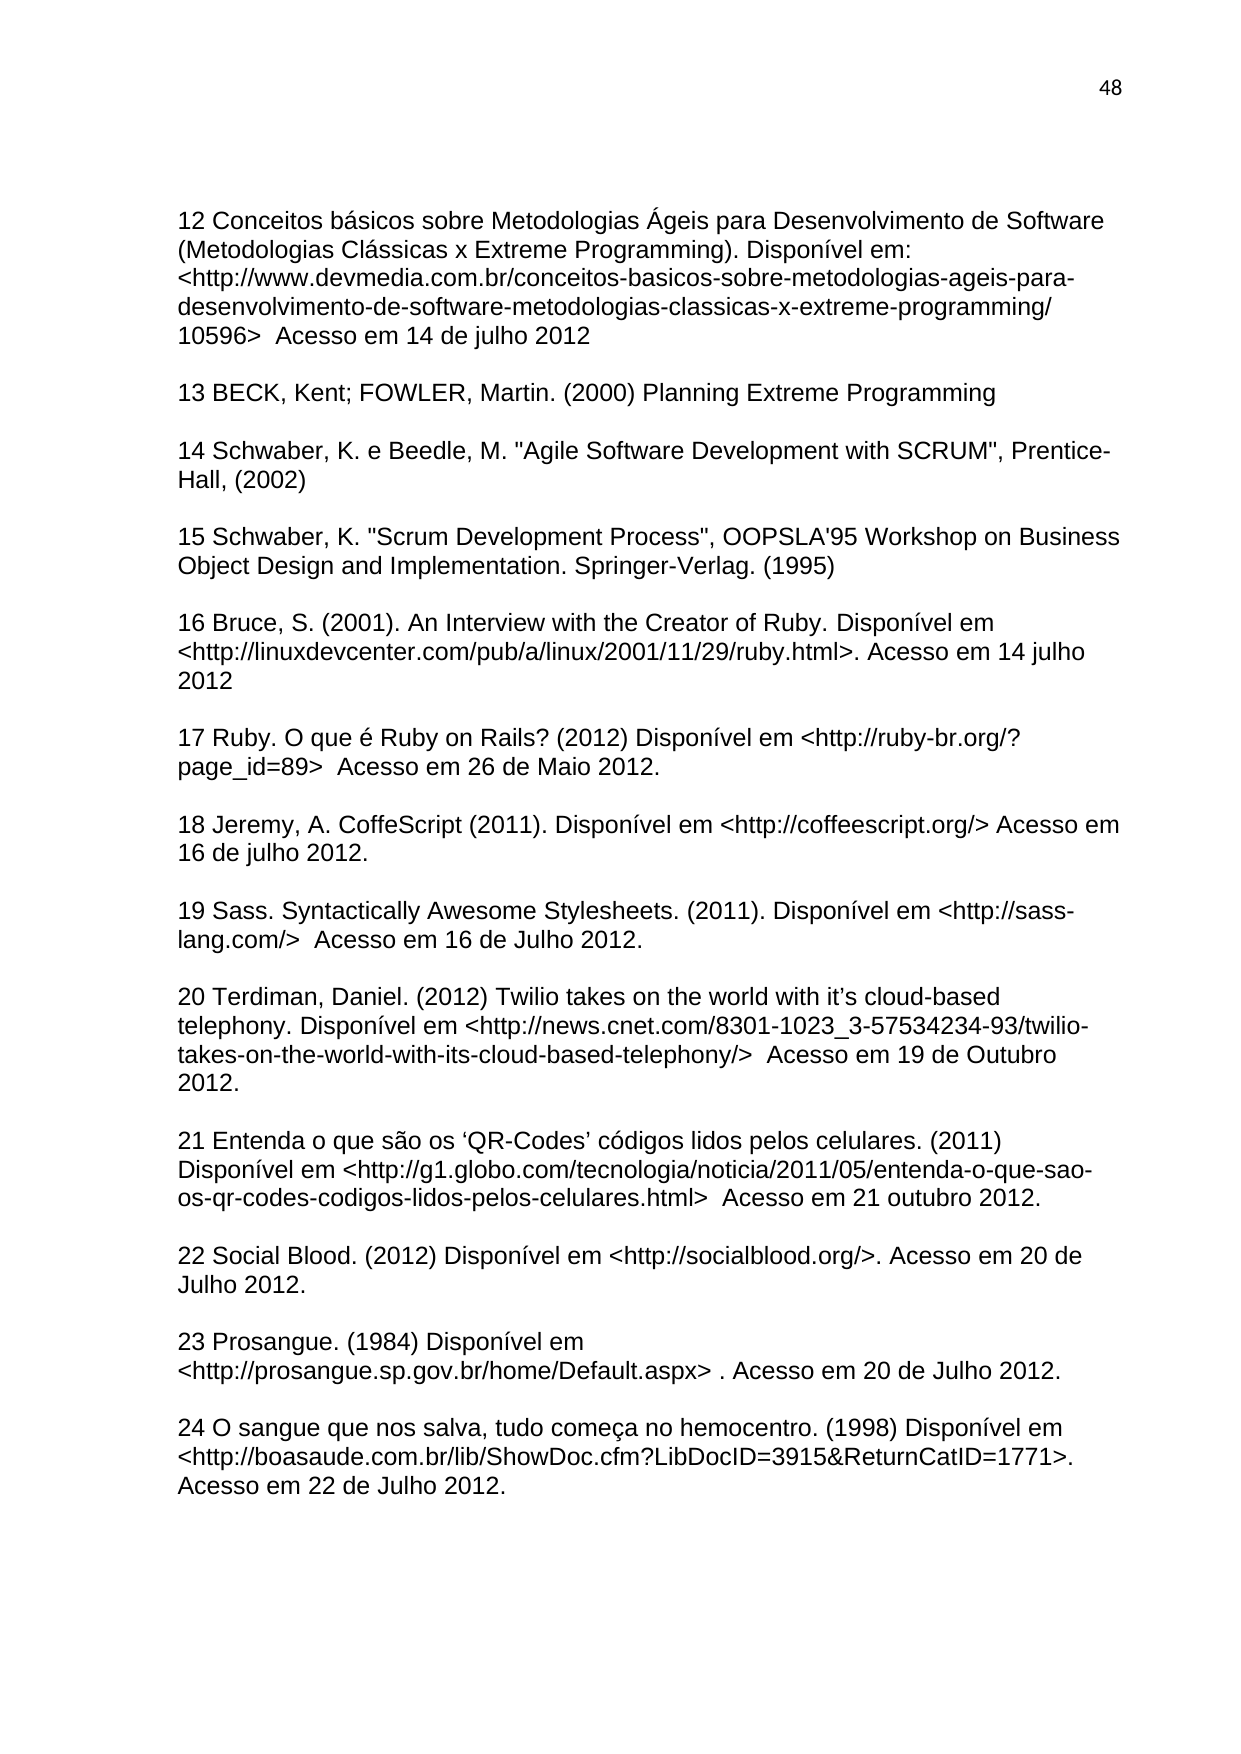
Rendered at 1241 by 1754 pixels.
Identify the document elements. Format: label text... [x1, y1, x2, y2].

text 16 Bruce, S. (2001). An Interview with the Creator of Ruby. Disponível em <http://linuxdevcenter.com/pub/a/linux/2001/11/29/ruby.html>. Acesso em 14 julho 2012 [177, 608, 1122, 695]
text 17 Ruby. O que é Ruby on Rails? (2012) Disponível em <http://ruby-br.org/?page_id=89> Acesso em 26 de Maio 2012. [177, 723, 1122, 781]
text 21 Entenda o que são os ‘QR-Codes’ códigos lidos pelos celulares. (2011) Disponível em <http://g1.globo.com/tecnologia/noticia/2011/05/entenda-o-que-sao-os-qr-codes-codigos-lidos-pelos-celulares.html> Acesso em 21 outubro 2012. [177, 1126, 1122, 1212]
text 15 Schwaber, K. "Scrum Development Process", OOPSLA'95 Workshop on Business Object Design and Implementation. Springer-Verlag. (1995) [177, 522, 1122, 580]
text 22 Social Blood. (2012) Disponível em <http://socialblood.org/>. Acesso em 20 de Julho 2012. [177, 1241, 1122, 1298]
text 20 Terdiman, Daniel. (2012) Twilio takes on the world with it’s cloud-based telephony. Disponível em <http://news.cnet.com/8301-1023_3-57534234-93/twilio-takes-on-the-world-with-its-cloud-based-telephony/> Acesso em 19 de Outubro 2012. [177, 982, 1122, 1097]
text 12 Conceitos básicos sobre Metodologias Ágeis para Desenvolvimento de Software (Metodologias Clássicas x Extreme Programming). Disponível em: <http://www.devmedia.com.br/conceitos-basicos-sobre-metodologias-ageis-para-desenvolvimento-de-software-metodologias-classicas-x-extreme-programming/10596> Acesso em 14 de julho 2012 [177, 206, 1122, 350]
text 14 Schwaber, K. e Beedle, M. "Agile Software Development with SCRUM", Prentice-Hall, (2002) [177, 436, 1122, 493]
text 18 Jeremy, A. CoffeScript (2011). Disponível em <http://coffeescript.org/> Acesso em 16 de julho 2012. [177, 810, 1122, 867]
text 23 Prosangue. (1984) Disponível em <http://prosangue.sp.gov.br/home/Default.aspx> . Acesso em 20 de Julho 2012. [177, 1327, 1122, 1385]
text 19 Sass. Syntactically Awesome Stylesheets. (2011). Disponível em <http://sass-lang.com/> Acesso em 16 de Julho 2012. [177, 896, 1122, 953]
text 13 BECK, Kent; FOWLER, Martin. (2000) Planning Extreme Programming [177, 378, 1122, 407]
text 24 O sangue que nos salva, tudo começa no hemocentro. (1998) Disponível em <http://boasaude.com.br/lib/ShowDoc.cfm?LibDocID=3915&ReturnCatID=1771>. Acesso em 22 de Julho 2012. [177, 1413, 1122, 1500]
